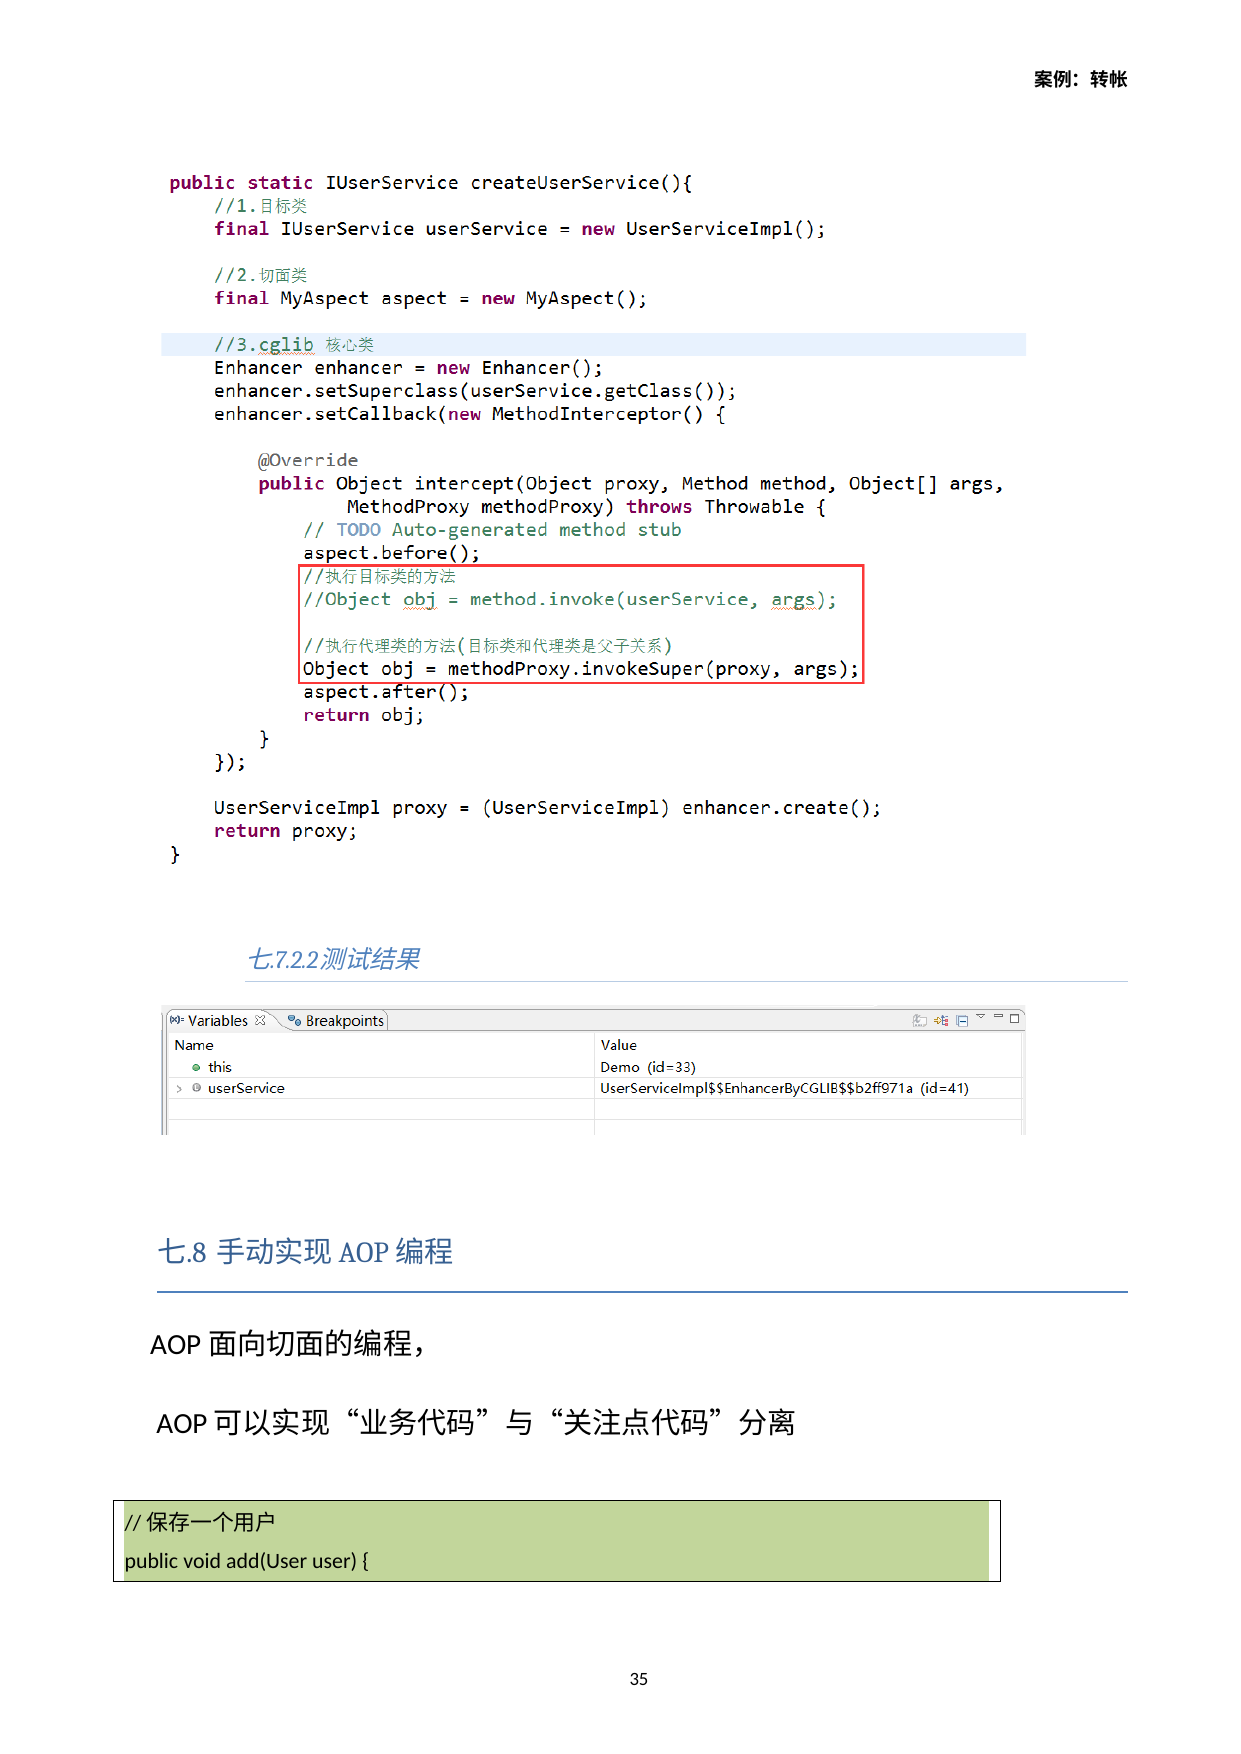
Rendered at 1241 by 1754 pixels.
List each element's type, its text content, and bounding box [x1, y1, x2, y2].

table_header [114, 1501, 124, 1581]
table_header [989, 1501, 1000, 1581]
picture [161, 1005, 1026, 1135]
text AOP 面向切面的编程， [112, 1302, 1128, 1381]
table_header [113, 991, 1000, 1149]
subtitle 手动实现AOP编程 [157, 1210, 1128, 1291]
picture [161, 165, 1027, 875]
subtitle 测试结果 [245, 937, 1128, 981]
table_header [113, 163, 1000, 877]
text AOP可以实现“业务代码”与“关注点代码”分离 [112, 1381, 1128, 1461]
